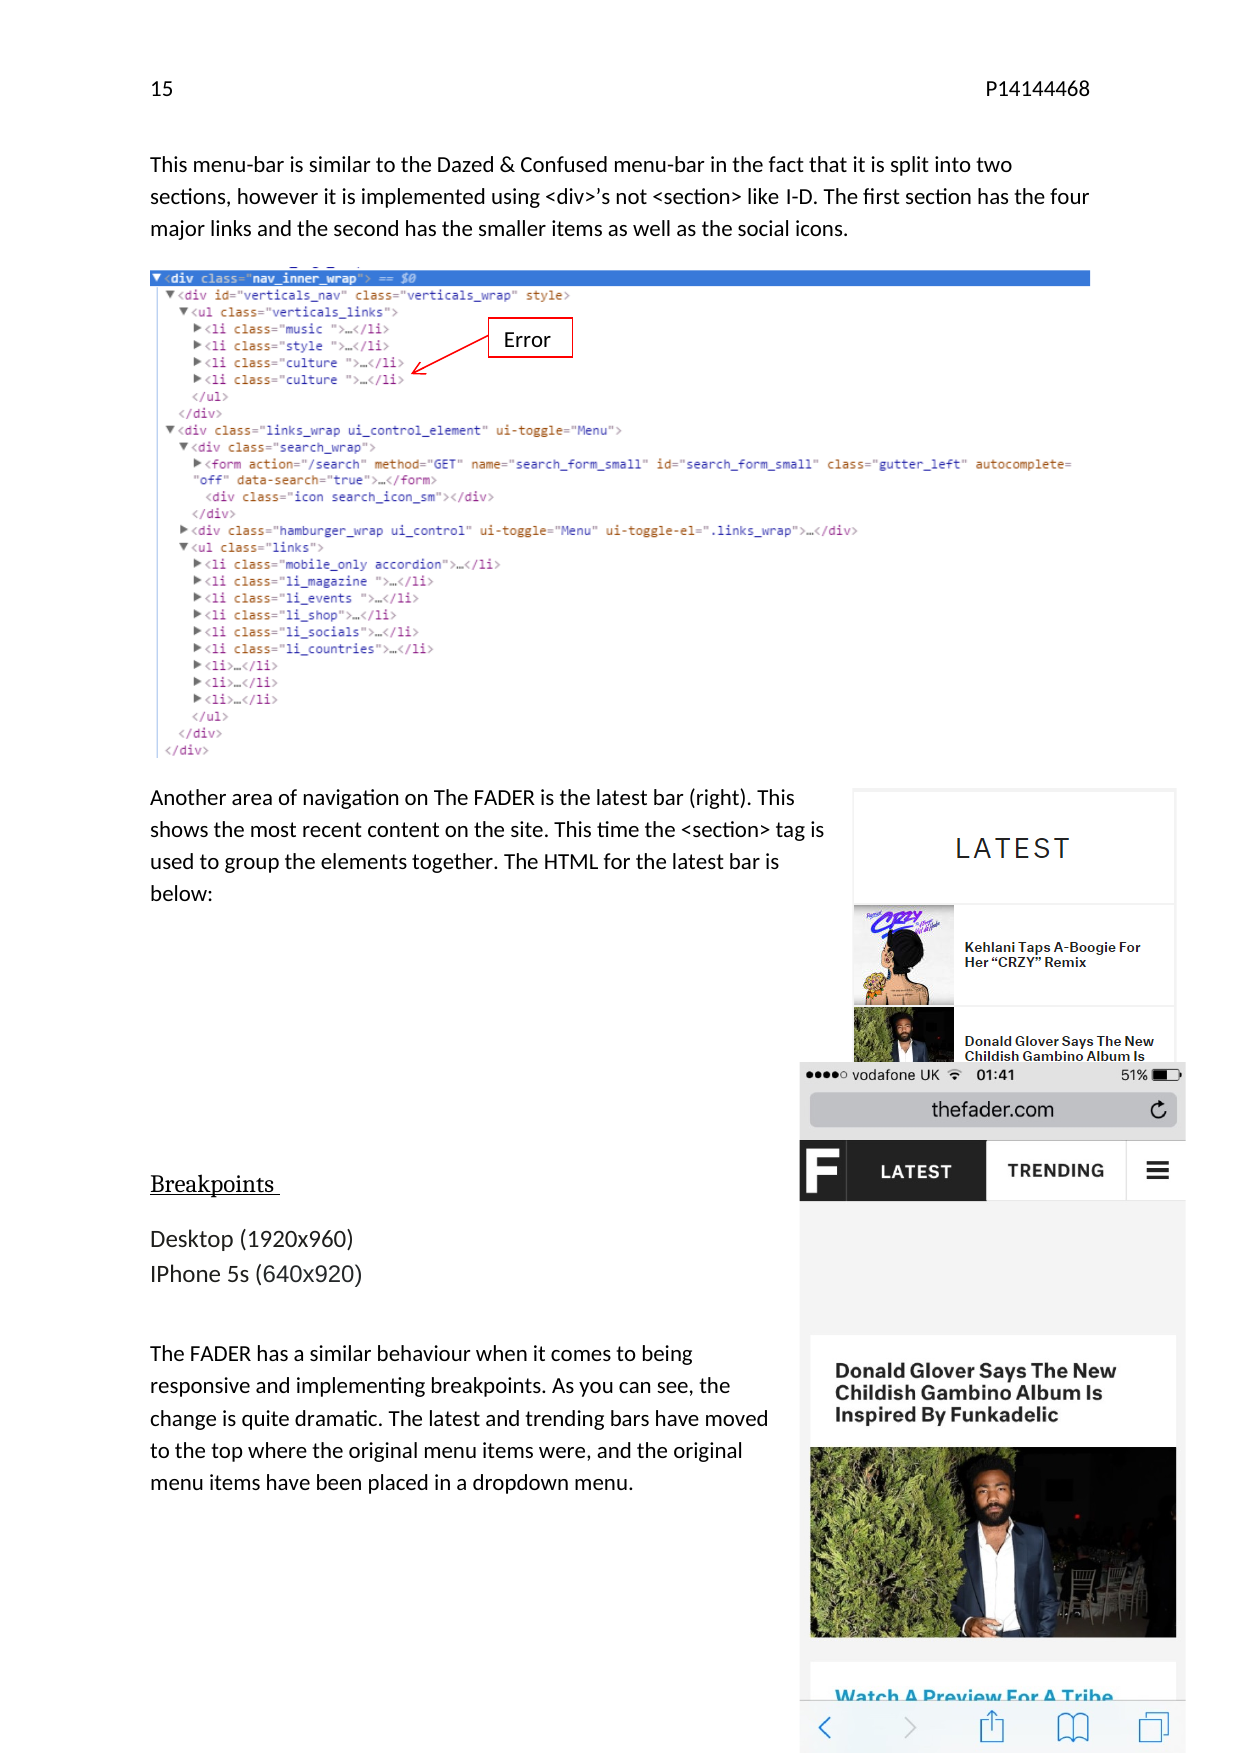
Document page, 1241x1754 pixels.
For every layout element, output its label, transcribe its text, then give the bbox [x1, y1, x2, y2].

text Desktop (1920x960) IPhone 5s (640x920) [150, 1223, 798, 1289]
text Another area of navigation on The FADER is the latest bar (right). This shows the most recent content on the site. This time the <section> tag is used to group the elements together. The HTML for the latest bar is below: [150, 783, 1090, 907]
text Breakpoints [150, 1169, 798, 1198]
picture [798, 788, 1186, 1751]
text The FADER has a similar behaviour when it comes to being responsive and implementing breakpoints. As you can see, the change is quite dramatic. The latest and trending bars have moved to the top where the original menu items were, and the original menu items have been placed in a dropdown menu. [150, 1339, 798, 1496]
text This menu-bar is similar to the Dazed & Confused menu-bar in the fact that it is split into two sections, however it is implemented using <div>’s not <section> like I-D. The first section has the four major links and the second has the smaller items as well as the social icons. [150, 150, 1090, 242]
picture [150, 267, 1091, 758]
